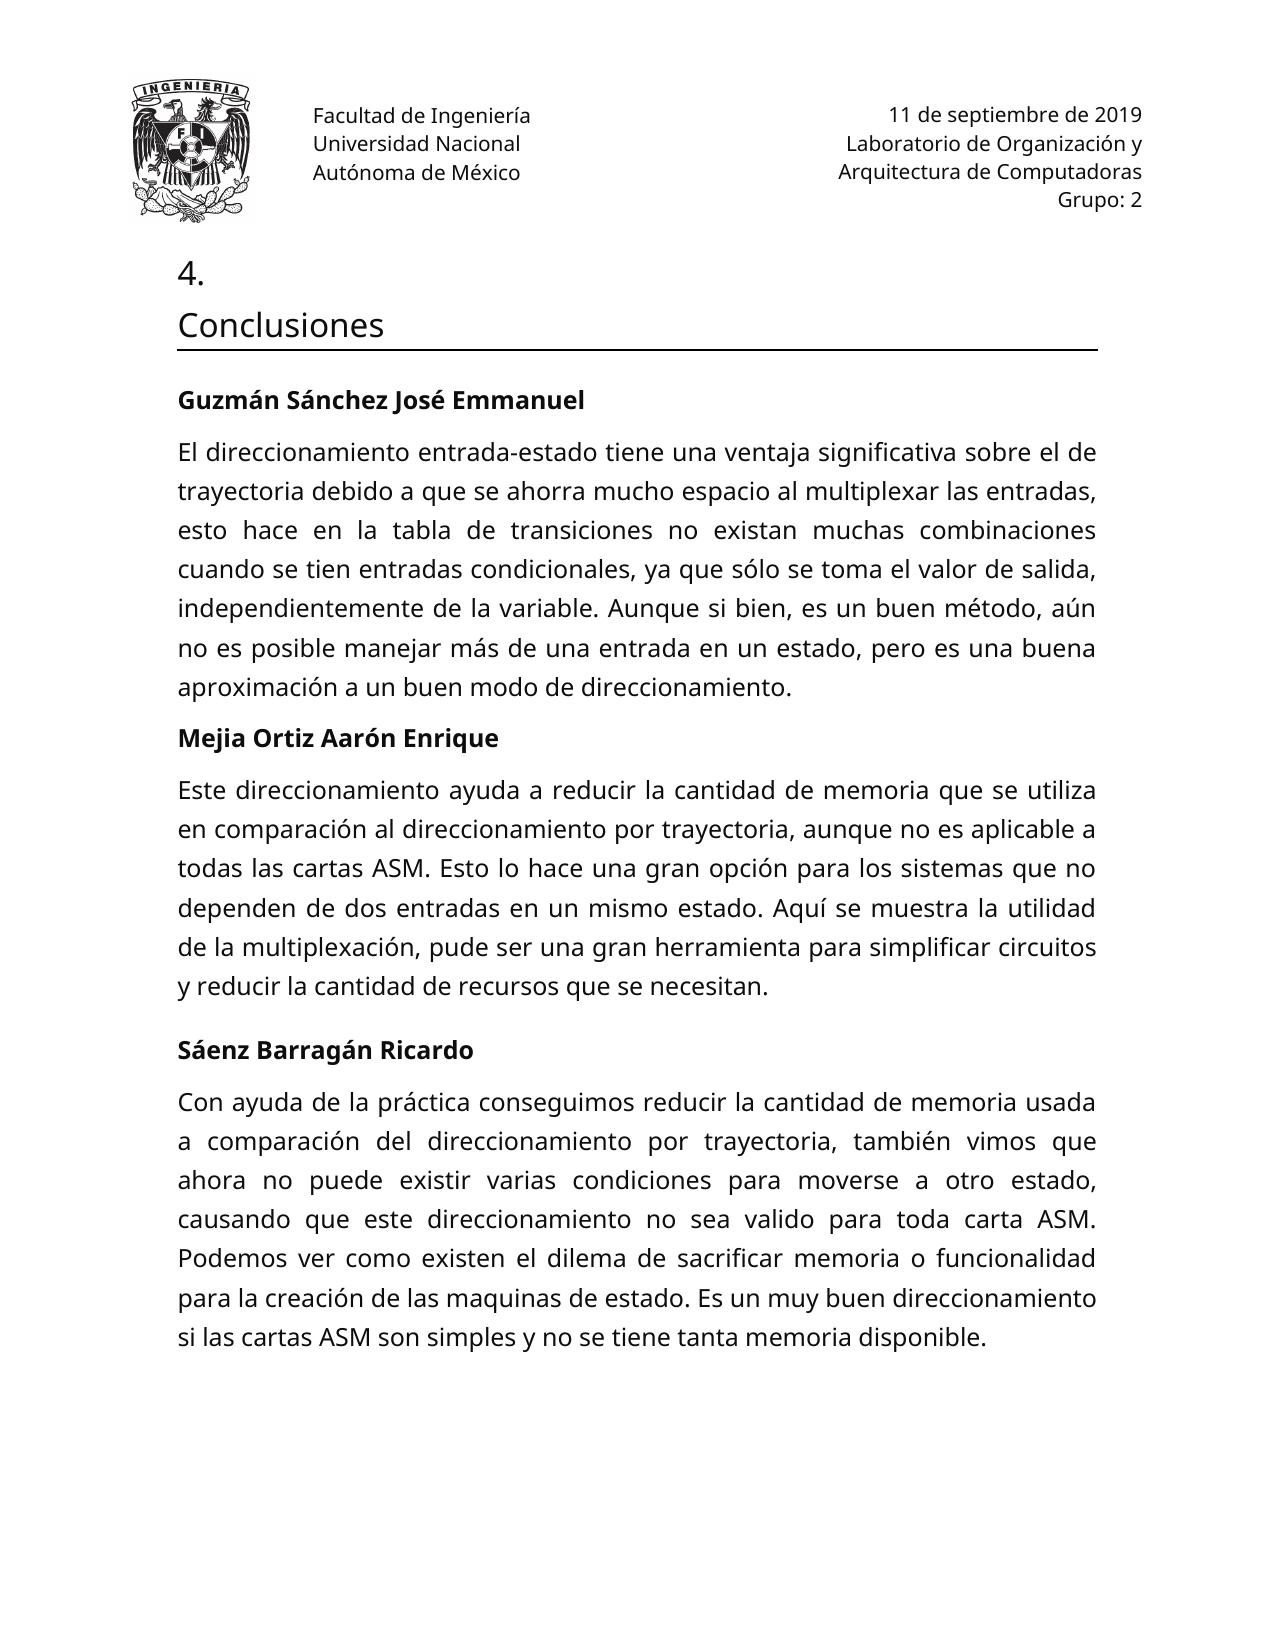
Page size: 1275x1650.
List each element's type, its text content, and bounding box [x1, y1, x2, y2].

text Este direccionamiento ayuda a reducir la cantidad de memoria que se utiliza en comparación al direccionamiento por trayectoria, aunque no es aplicable a todas las cartas ASM. Esto lo hace una gran opción para los sistemas que no dependen de dos entradas en un mismo estado. Aquí se muestra la utilidad de la multiplexación, pude ser una gran herramienta para simplificar circuitos y reducir la cantidad de recursos que se necesitan. [177, 773, 1098, 1003]
subtitle Mejia Ortiz Aarón Enrique [177, 721, 1098, 755]
subtitle Conclusiones [177, 173, 1098, 349]
picture [126, 73, 255, 224]
text Con ayuda de la práctica conseguimos reducir la cantidad de memoria usada a comparación del direccionamiento por trayectoria, también vimos que ahora no puede existir varias condiciones para moverse a otro estado, causando que este direccionamiento no sea valido para toda carta ASM. Podemos ver como existen el dilema de sacrificar memoria o funcionalidad para la creación de las maquinas de estado. Es un muy buen direccionamiento si las cartas ASM son simples y no se tiene tanta memoria disponible. [177, 1084, 1098, 1353]
subtitle Guzmán Sánchez José Emmanuel [177, 383, 1098, 417]
subtitle Sáenz Barragán Ricardo [177, 1033, 1098, 1067]
subtitle El direccionamiento entrada-estado tiene una ventaja significativa sobre el de trayectoria debido a que se ahorra mucho espacio al multiplexar las entradas, esto hace en la tabla de transiciones no existan muchas combinaciones cuando se tien entradas condicionales, ya que sólo se toma el valor de salida, independientemente de la variable. Aunque si bien, es un buen método, aún no es posible manejar más de una entrada en un estado, pero es una buena aproximación a un buen modo de direccionamiento. [177, 434, 1098, 703]
